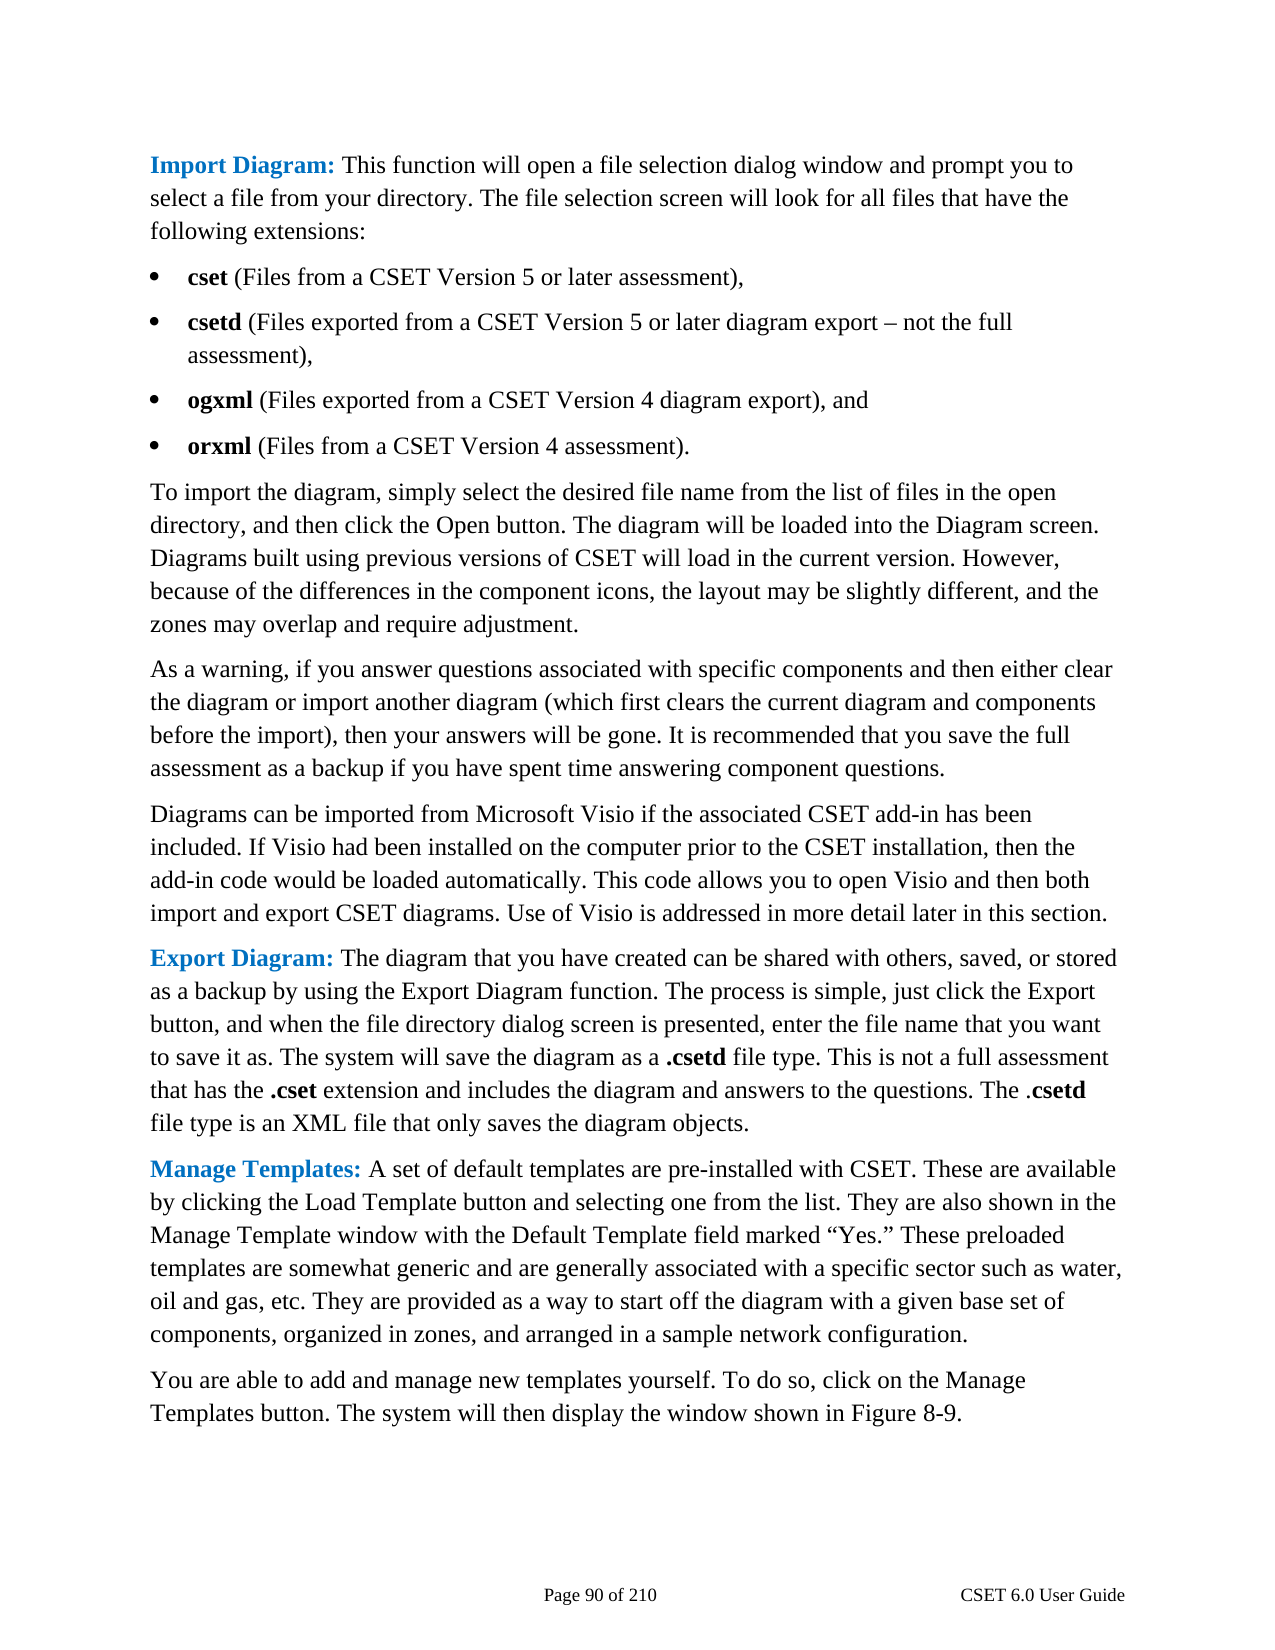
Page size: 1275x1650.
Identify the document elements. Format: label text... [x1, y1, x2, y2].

list ogxml (Files exported from a CSET Version 4 diagram export), and [150, 386, 1125, 414]
text As a warning, if you answer questions associated with specific components and then either clear the diagram or import another diagram (which first clears the current diagram and components before the import), then your answers will be gone. It is recommended that you save the full assessment as a backup if you have spent time answering component questions. [150, 654, 1125, 782]
text Diagrams can be imported from Microsoft Visio if the associated CSET add-in has been included. If Visio had been installed on the computer prior to the CSET installation, then the add-in code would be loaded automatically. This code allows you to open Visio and then both import and export CSET diagrams. Use of Visio is addressed in more detail later in this section. [150, 799, 1125, 927]
text To import the diagram, simply select the desired file name from the list of files in the open directory, and then click the Open button. The diagram will be loaded into the Diagram screen. Diagrams built using previous versions of CSET will load in the current version. However, because of the differences in the component icons, the layout may be slightly different, and the zones may overlap and require adjustment. [150, 477, 1125, 637]
list orxml (Files from a CSET Version 4 assessment). [150, 431, 1125, 460]
text Manage Templates: A set of default templates are pre-installed with CSET. These are available by clicking the Load Template button and selecting one from the list. They are also shown in the Manage Template window with the Default Template field marked “Yes.” These preloaded templates are somewhat generic and are generally associated with a specific sector such as water, oil and gas, etc. They are provided as a way to start off the diagram with a given base set of components, organized in zones, and arranged in a sample network configuration. [150, 1154, 1125, 1348]
text Export Diagram: The diagram that you have created can be shared with others, saved, or stored as a backup by using the Export Diagram function. The process is simple, just click the Export button, and when the file directory dialog screen is presented, enter the file name that you want to save it as. The system will save the diagram as a .csetd file type. This is not a full assessment that has the .cset extension and includes the diagram and answers to the questions. The .csetd file type is an XML file that only saves the diagram objects. [150, 943, 1125, 1137]
list csetd (Files exported from a CSET Version 5 or later diagram export – not the full assessment), [150, 307, 1125, 369]
text Import Diagram: This function will open a file selection dialog window and prompt you to select a file from your directory. The file selection screen will look for all files that have the following extensions: [150, 150, 1125, 245]
list cset (Files from a CSET Version 5 or later assessment), [150, 262, 1125, 290]
text You are able to add and manage new templates yourself. To do so, click on the Manage Templates button. The system will then display the window shown in Figure 8-9. [150, 1365, 1125, 1426]
